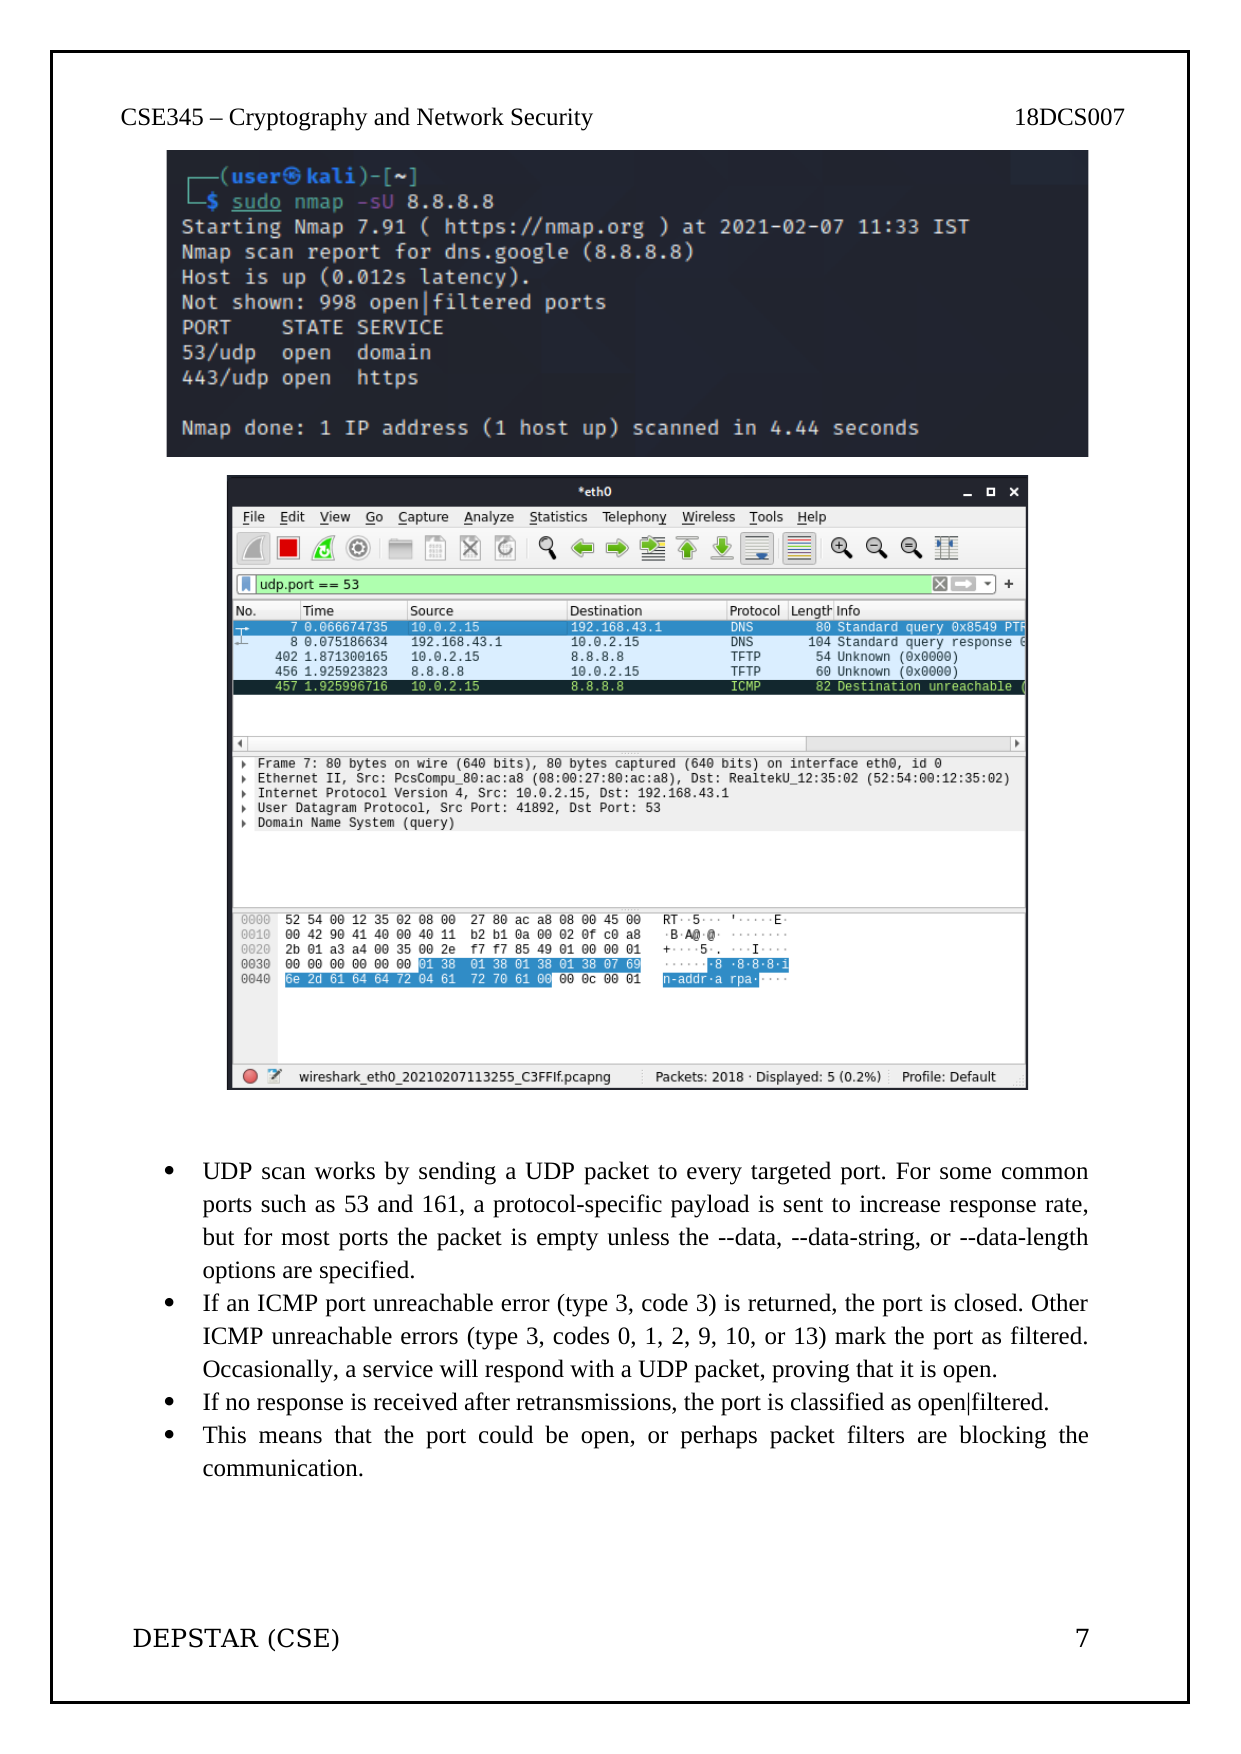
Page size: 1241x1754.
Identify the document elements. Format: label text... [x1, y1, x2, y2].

picture [226, 475, 1029, 1090]
list If an ICMP port unreachable error (type 3, code 3) is returned, the port is closed. Other ICMP unreachable errors (type 3, codes 0, 1, 2, 9, 10, or 13) mark the port as filtered. Occasionally, a service will respond with a UDP packet, proving that it is open. [165, 1288, 1090, 1383]
list UDP scan works by sending a UDP packet to every targeted port. For some common ports such as 53 and 161, a protocol-specific payload is sent to increase response rate, but for most ports the packet is empty unless the --data, --data-string, or --data-length options are specified. [165, 1156, 1090, 1284]
list If no response is received after retransmissions, the port is classified as open|filtered. [165, 1387, 1090, 1416]
picture [166, 150, 1089, 457]
list This means that the port could be open, or perhaps packet filters are blocking the communication. [165, 1420, 1090, 1482]
